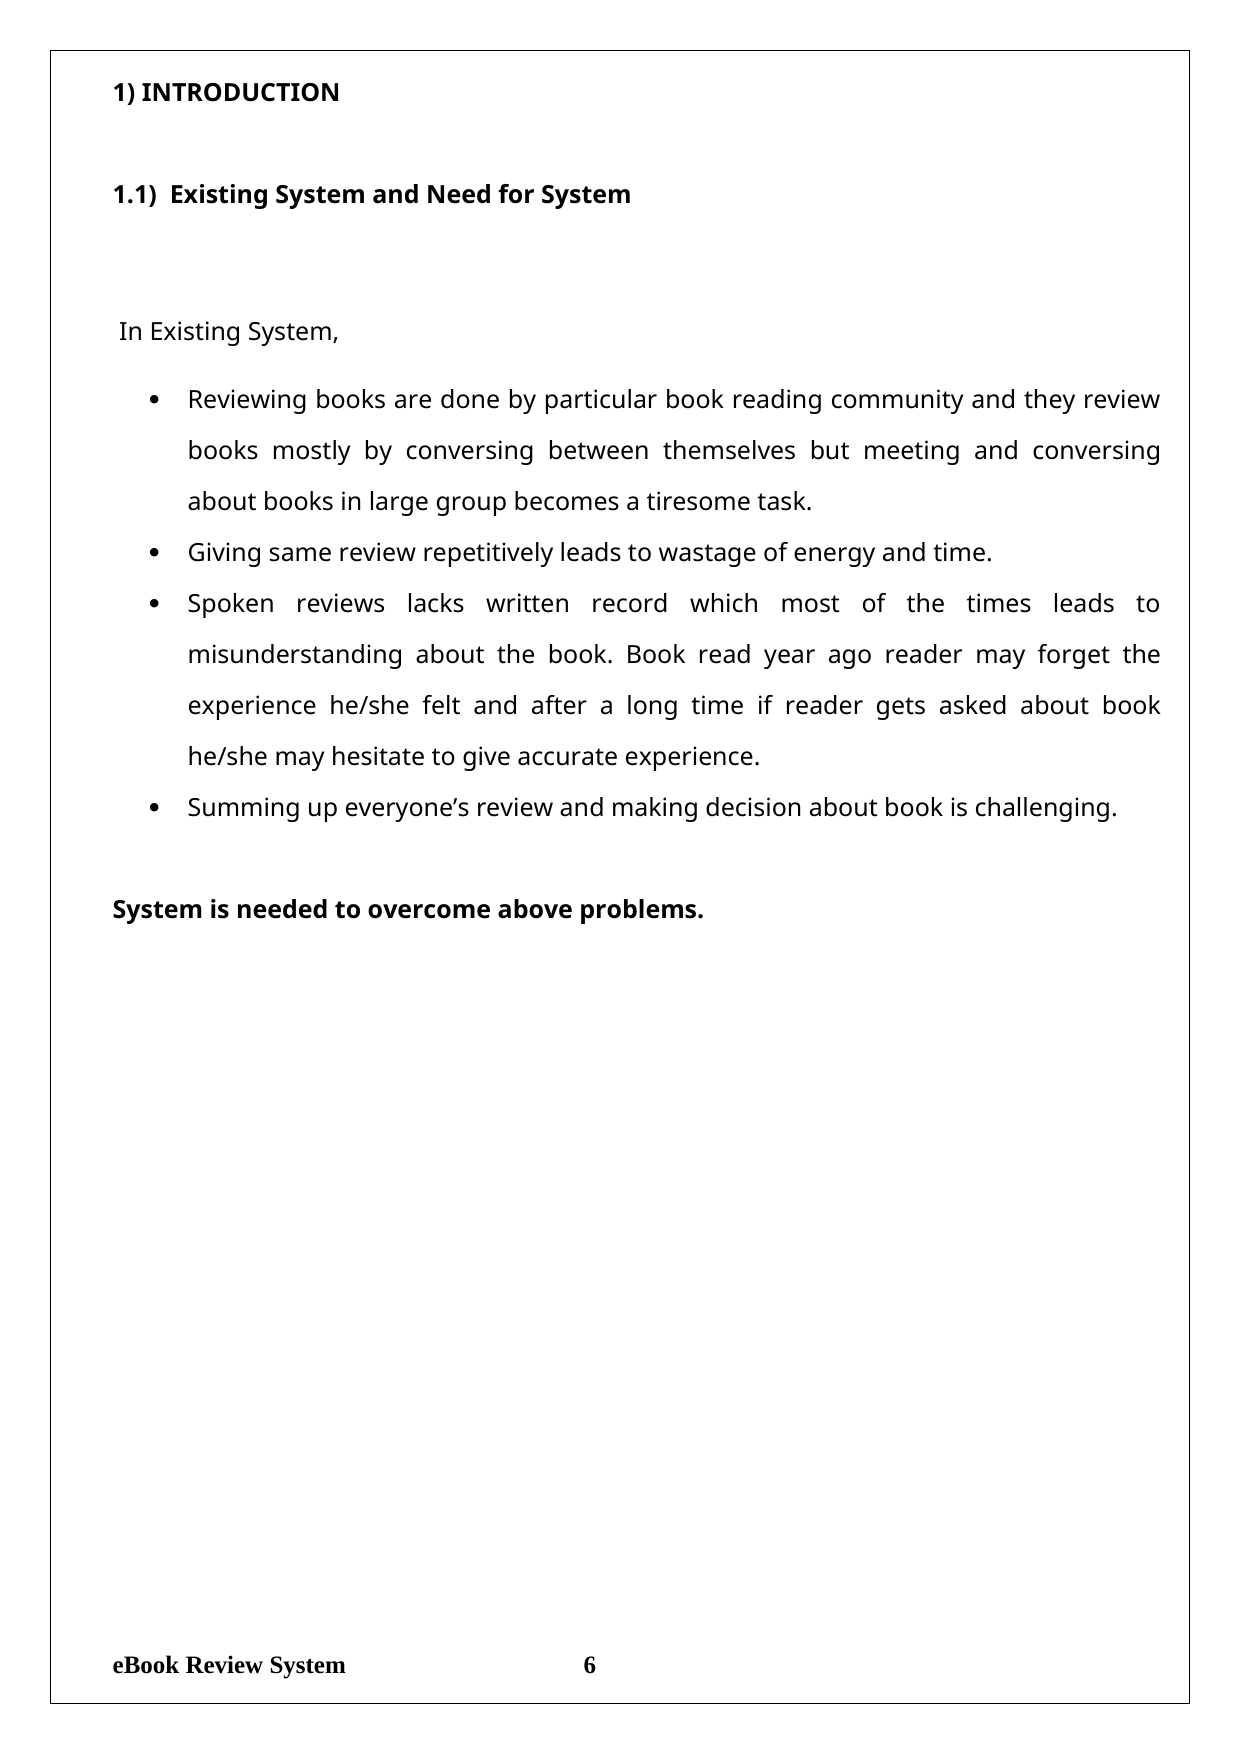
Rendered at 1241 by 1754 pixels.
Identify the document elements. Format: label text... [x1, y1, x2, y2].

text In Existing System, [112, 313, 1162, 347]
list Reviewing books are done by particular book reading community and they review books mostly by conversing between themselves but meeting and conversing about books in large group becomes a tiresome task. [150, 382, 1162, 518]
list Giving same review repetitively leads to wastage of energy and time. [150, 535, 1162, 569]
text 1) INTRODUCTION [112, 75, 1162, 109]
list Summing up everyone’s review and making decision about book is challenging. [150, 790, 1162, 824]
text 1.1) Existing System and Need for System [112, 177, 1162, 211]
list Spoken reviews lacks written record which most of the times leads to misunderstanding about the book. Book read year ago reader may forget the experience he/she felt and after a long time if reader gets asked about book he/she may hesitate to give accurate experience. [150, 586, 1162, 773]
text System is needed to overcome above problems. [112, 892, 1162, 926]
